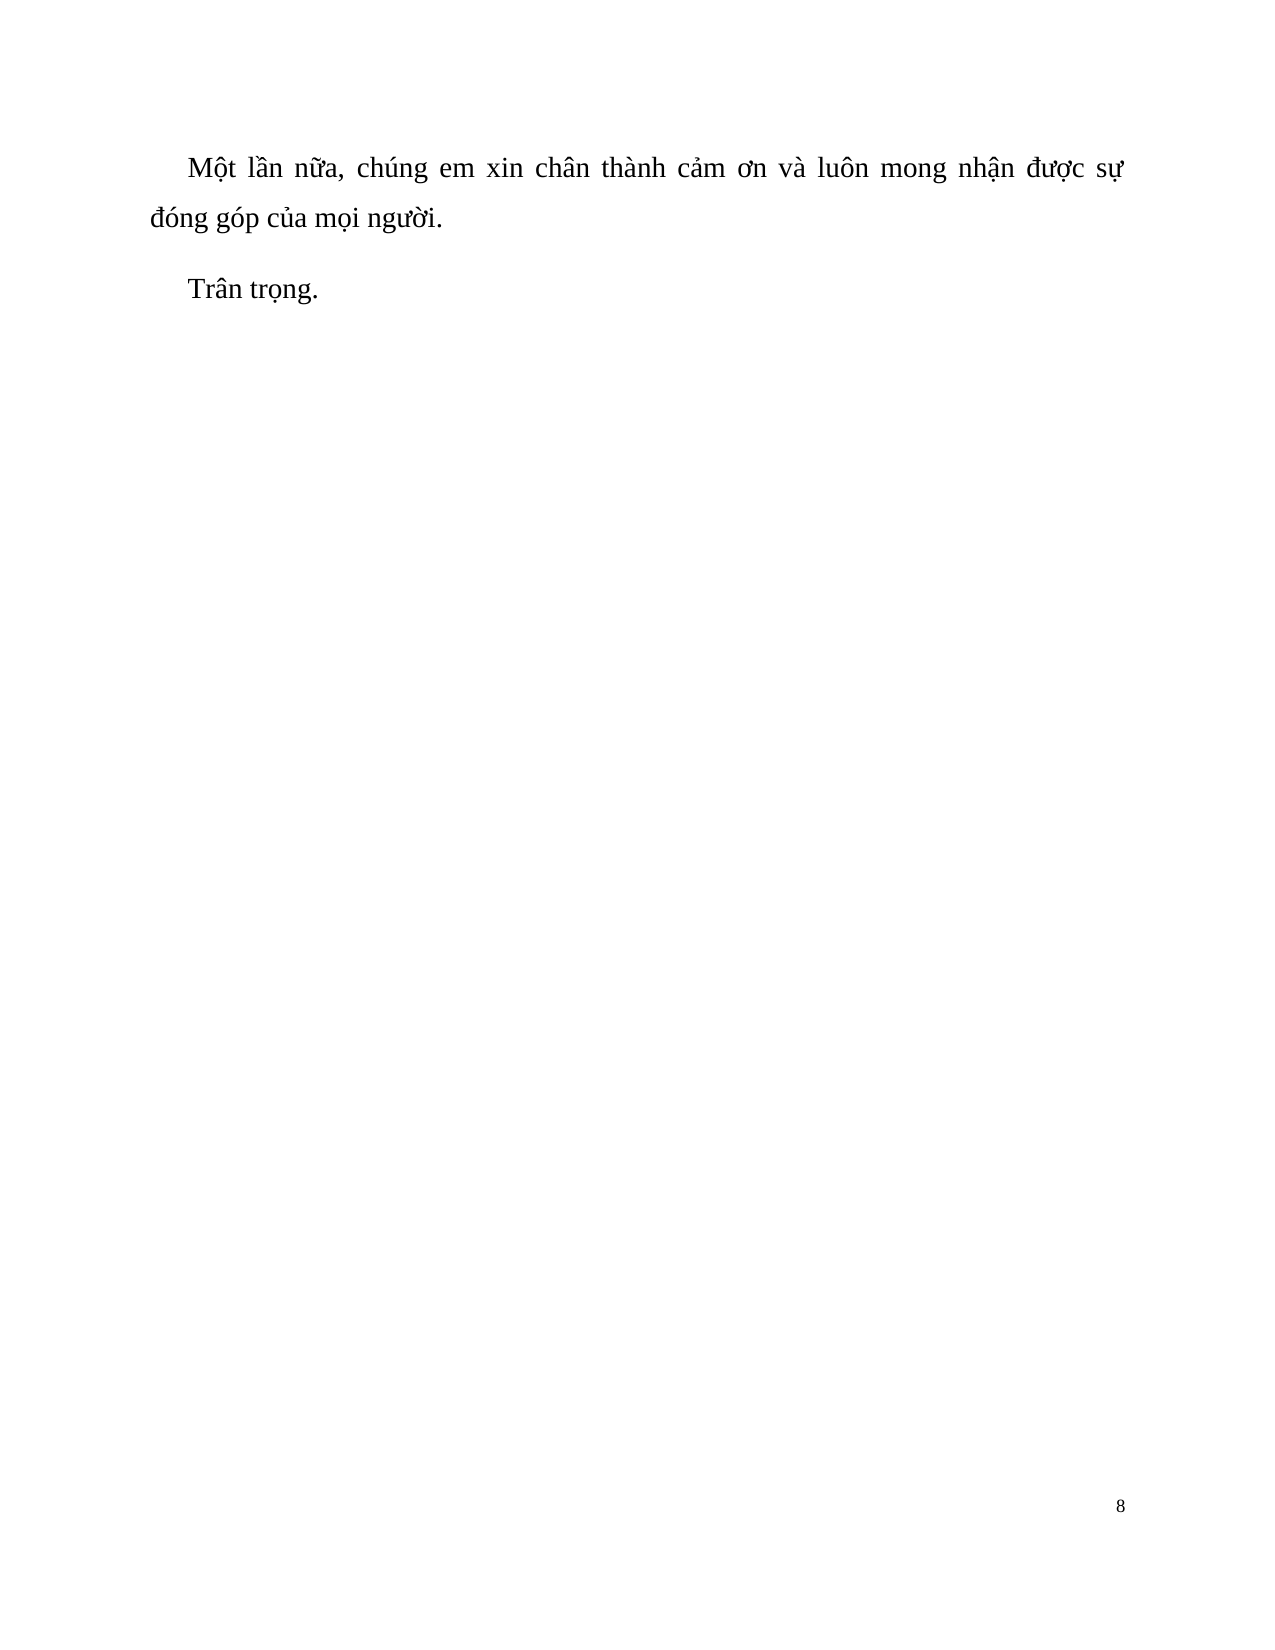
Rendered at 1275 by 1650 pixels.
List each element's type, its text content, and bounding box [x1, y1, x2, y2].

text Trân trọng. [150, 271, 1125, 305]
text Một lần nữa, chúng em xin chân thành cảm ơn và luôn mong nhận được sự đóng góp của mọi người. [150, 150, 1125, 234]
